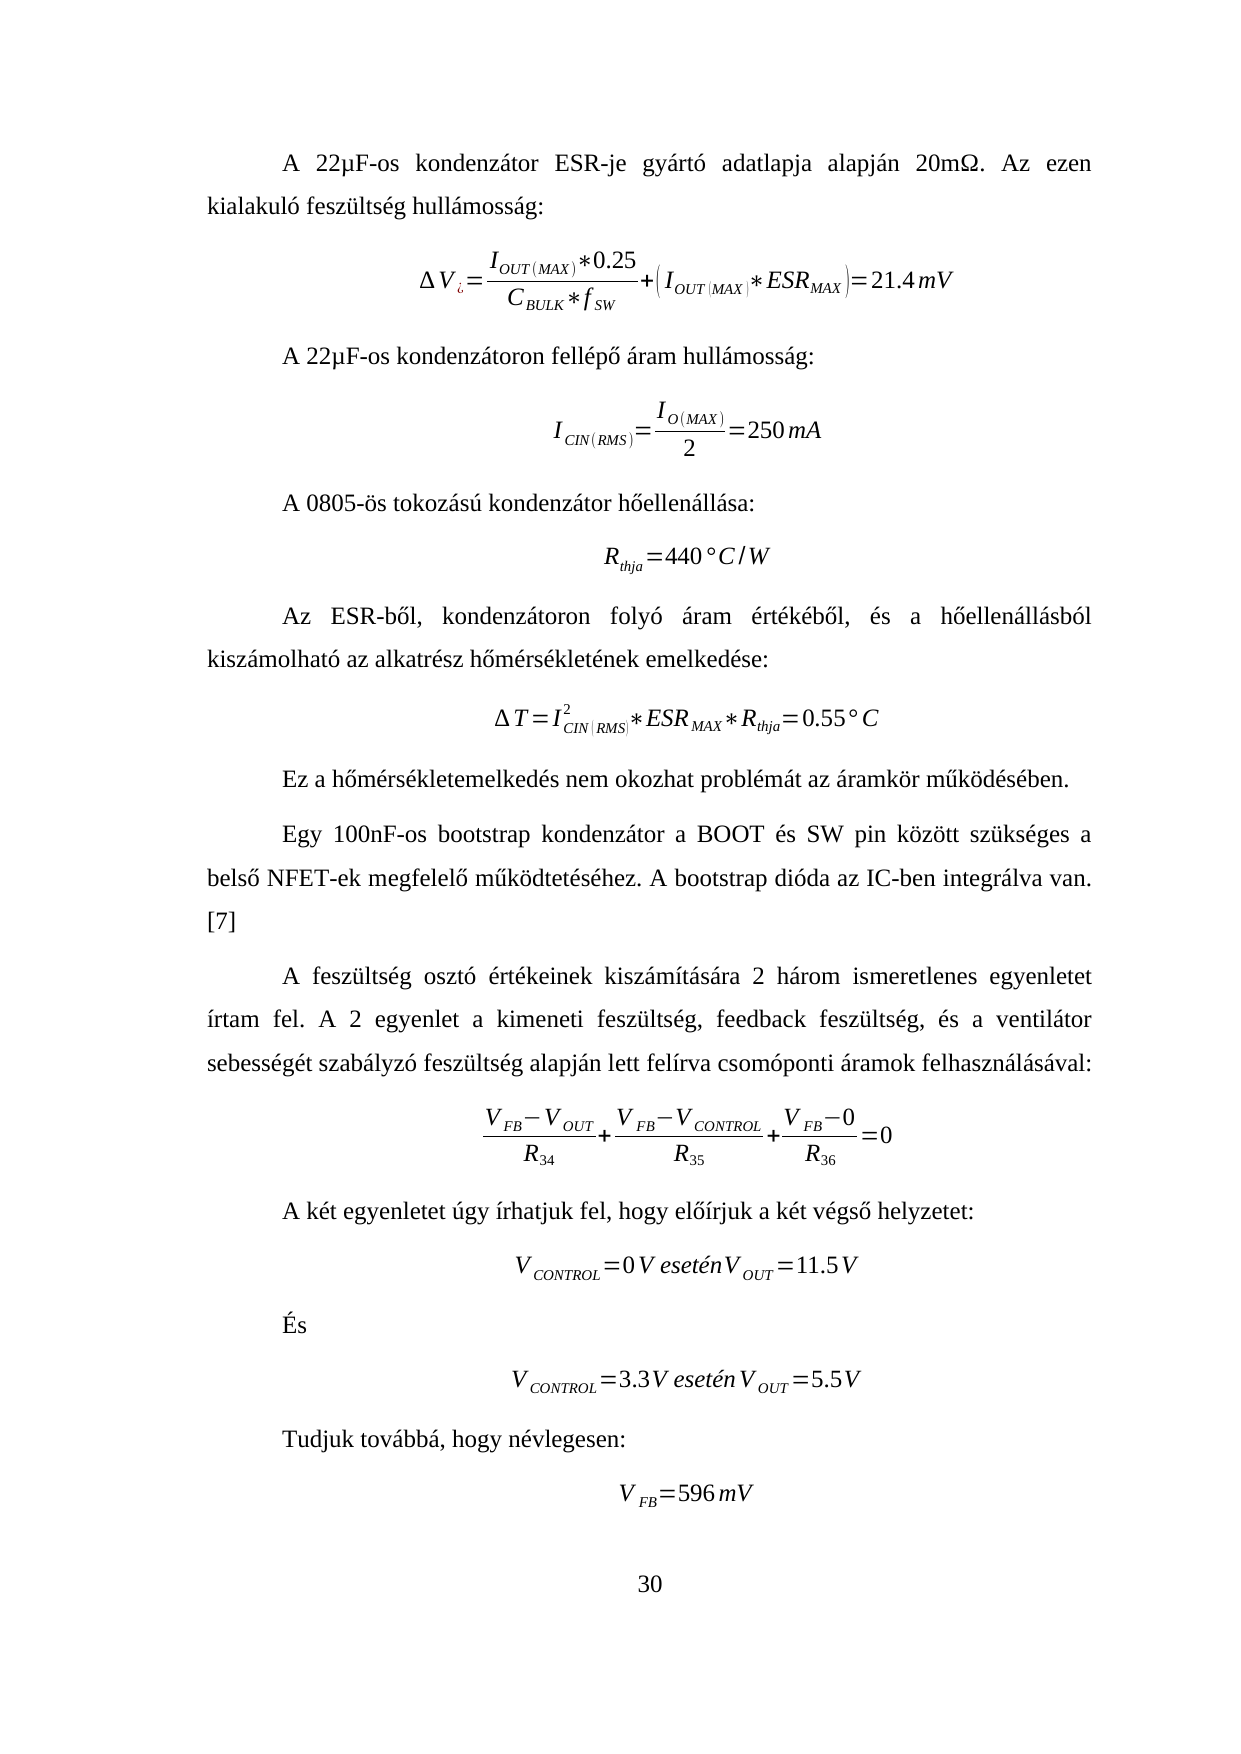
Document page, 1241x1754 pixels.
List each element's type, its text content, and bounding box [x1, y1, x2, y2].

text Ez a hőmérsékletemelkedés nem okozhat problémát az áramkör működésében. [207, 764, 1092, 793]
text Tudjuk továbbá, hogy névlegesen: [207, 1424, 1092, 1453]
text Egy 100nF-os bootstrap kondenzátor a BOOT és SW pin között szükséges a belső NFET-ek megfelelő működtetéséhez. A bootstrap dióda az IC-ben integrálva van. [7] [207, 819, 1092, 934]
text A feszültség osztó értékeinek kiszámítására 2 három ismeretlenes egyenletet írtam fel. A 2 egyenlet a kimeneti feszültség, feedback feszültség, és a ventilátor sebességét szabályzó feszültség alapján lett felírva csomóponti áramok felhasználásával: [207, 961, 1092, 1076]
text Az ESR-ből, kondenzátoron folyó áram értékéből, és a hőellenállásból kiszámolható az alkatrész hőmérsékletének emelkedése: [207, 601, 1092, 673]
text A 22µF-os kondenzátoron fellépő áram hullámosság: [207, 341, 1092, 370]
text A 0805-ös tokozású kondenzátor hőellenállása: [207, 488, 1092, 516]
text A 22µF-os kondenzátor ESR-je gyártó adatlapja alapján 20mΩ. Az ezen kialakuló feszültség hullámosság: [207, 148, 1092, 219]
text A két egyenletet úgy írhatjuk fel, hogy előírjuk a két végső helyzetet: [207, 1196, 1092, 1225]
text És [207, 1310, 1092, 1339]
